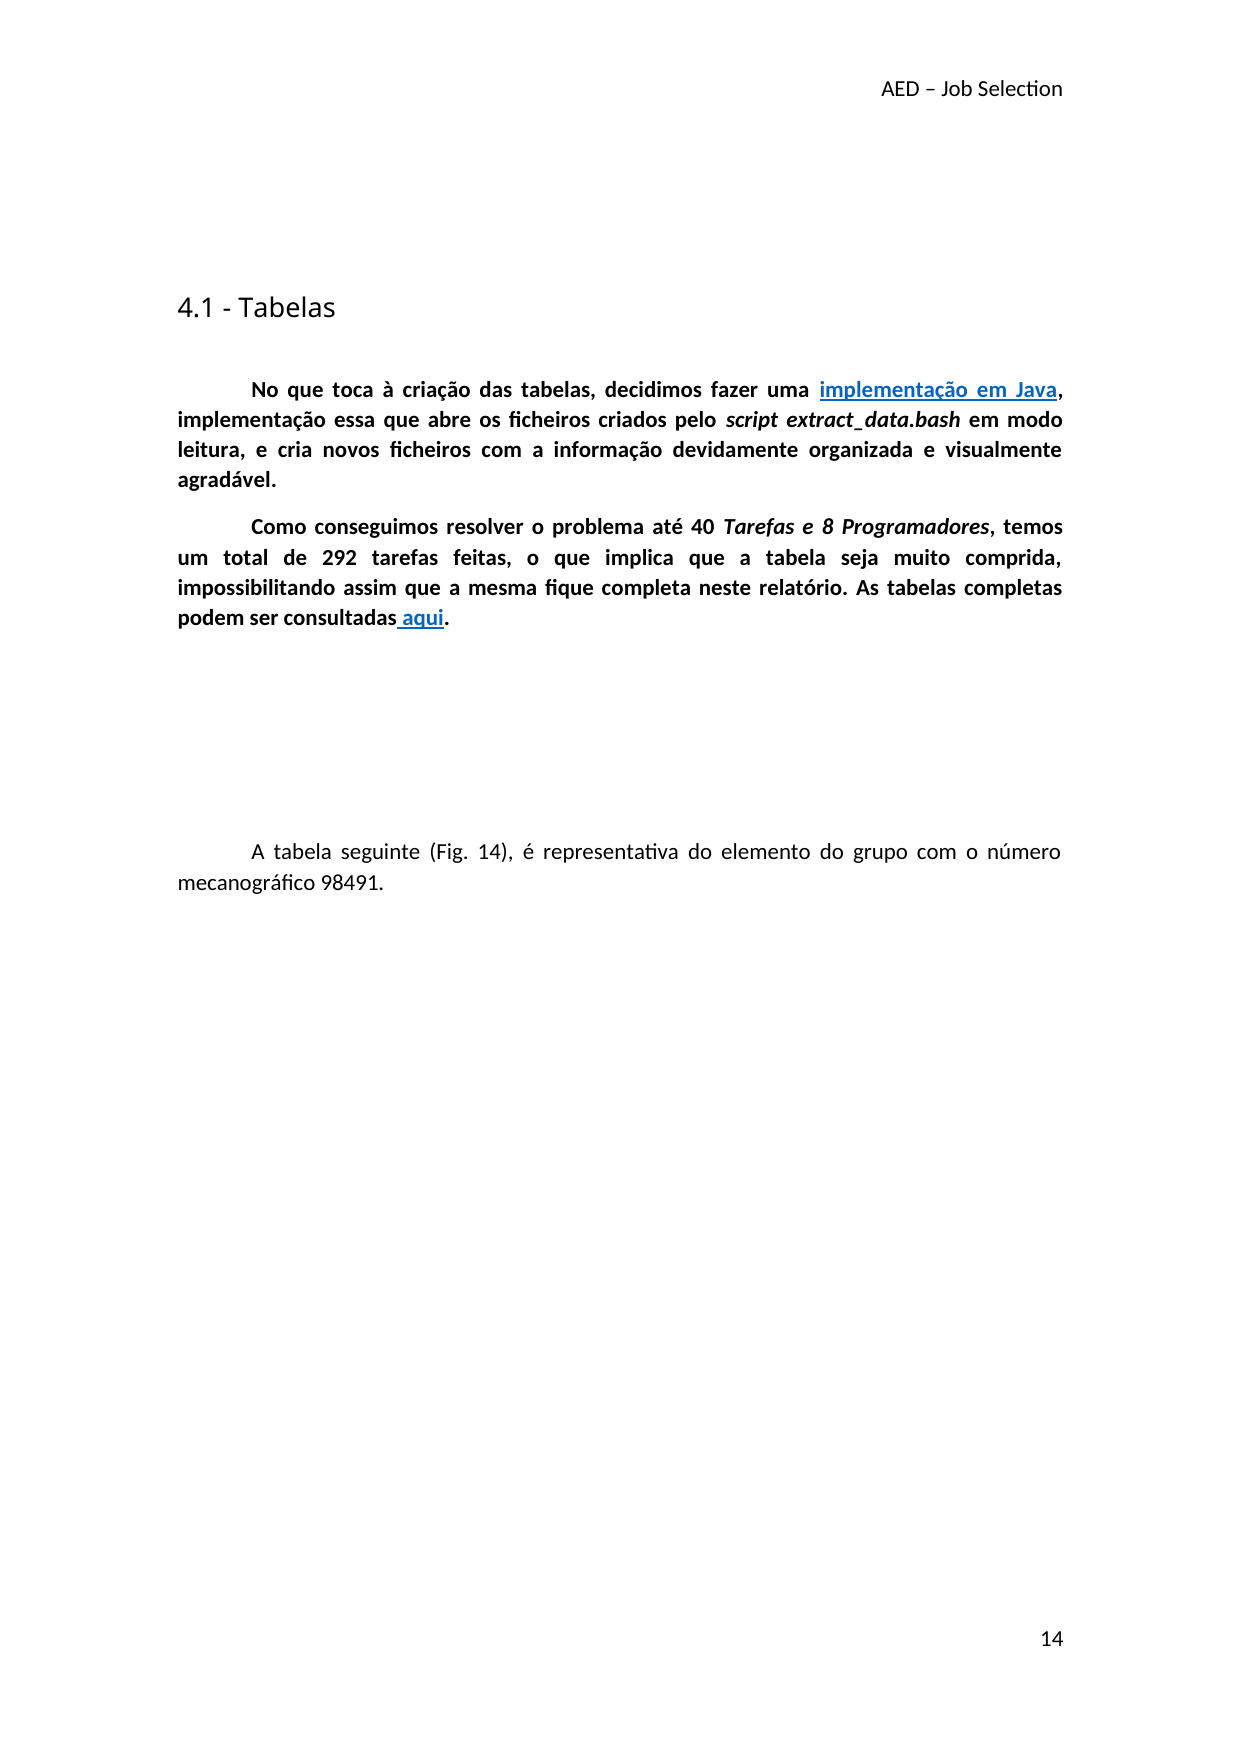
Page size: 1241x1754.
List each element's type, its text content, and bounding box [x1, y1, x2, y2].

text Como conseguimos resolver o problema até 40 Tarefas e 8 Programadores, temos um total de 292 tarefas feitas, o que implica que a tabela seja muito comprida, impossibilitando assim que a mesma fique completa neste relatório. As tabelas completas podem ser consultadas aqui. [177, 512, 1063, 631]
subtitle 4.1 - Tabelas [177, 288, 1063, 325]
text A tabela seguinte (Fig. 14), é representativa do elemento do grupo com o número mecanográfico 98491. [177, 837, 1063, 896]
text No que toca à criação das tabelas, decidimos fazer uma implementação em Java, implementação essa que abre os ficheiros criados pelo script extract_data.bash em modo leitura, e cria novos ficheiros com a informação devidamente organizada e visualmente agradável. [177, 375, 1063, 493]
